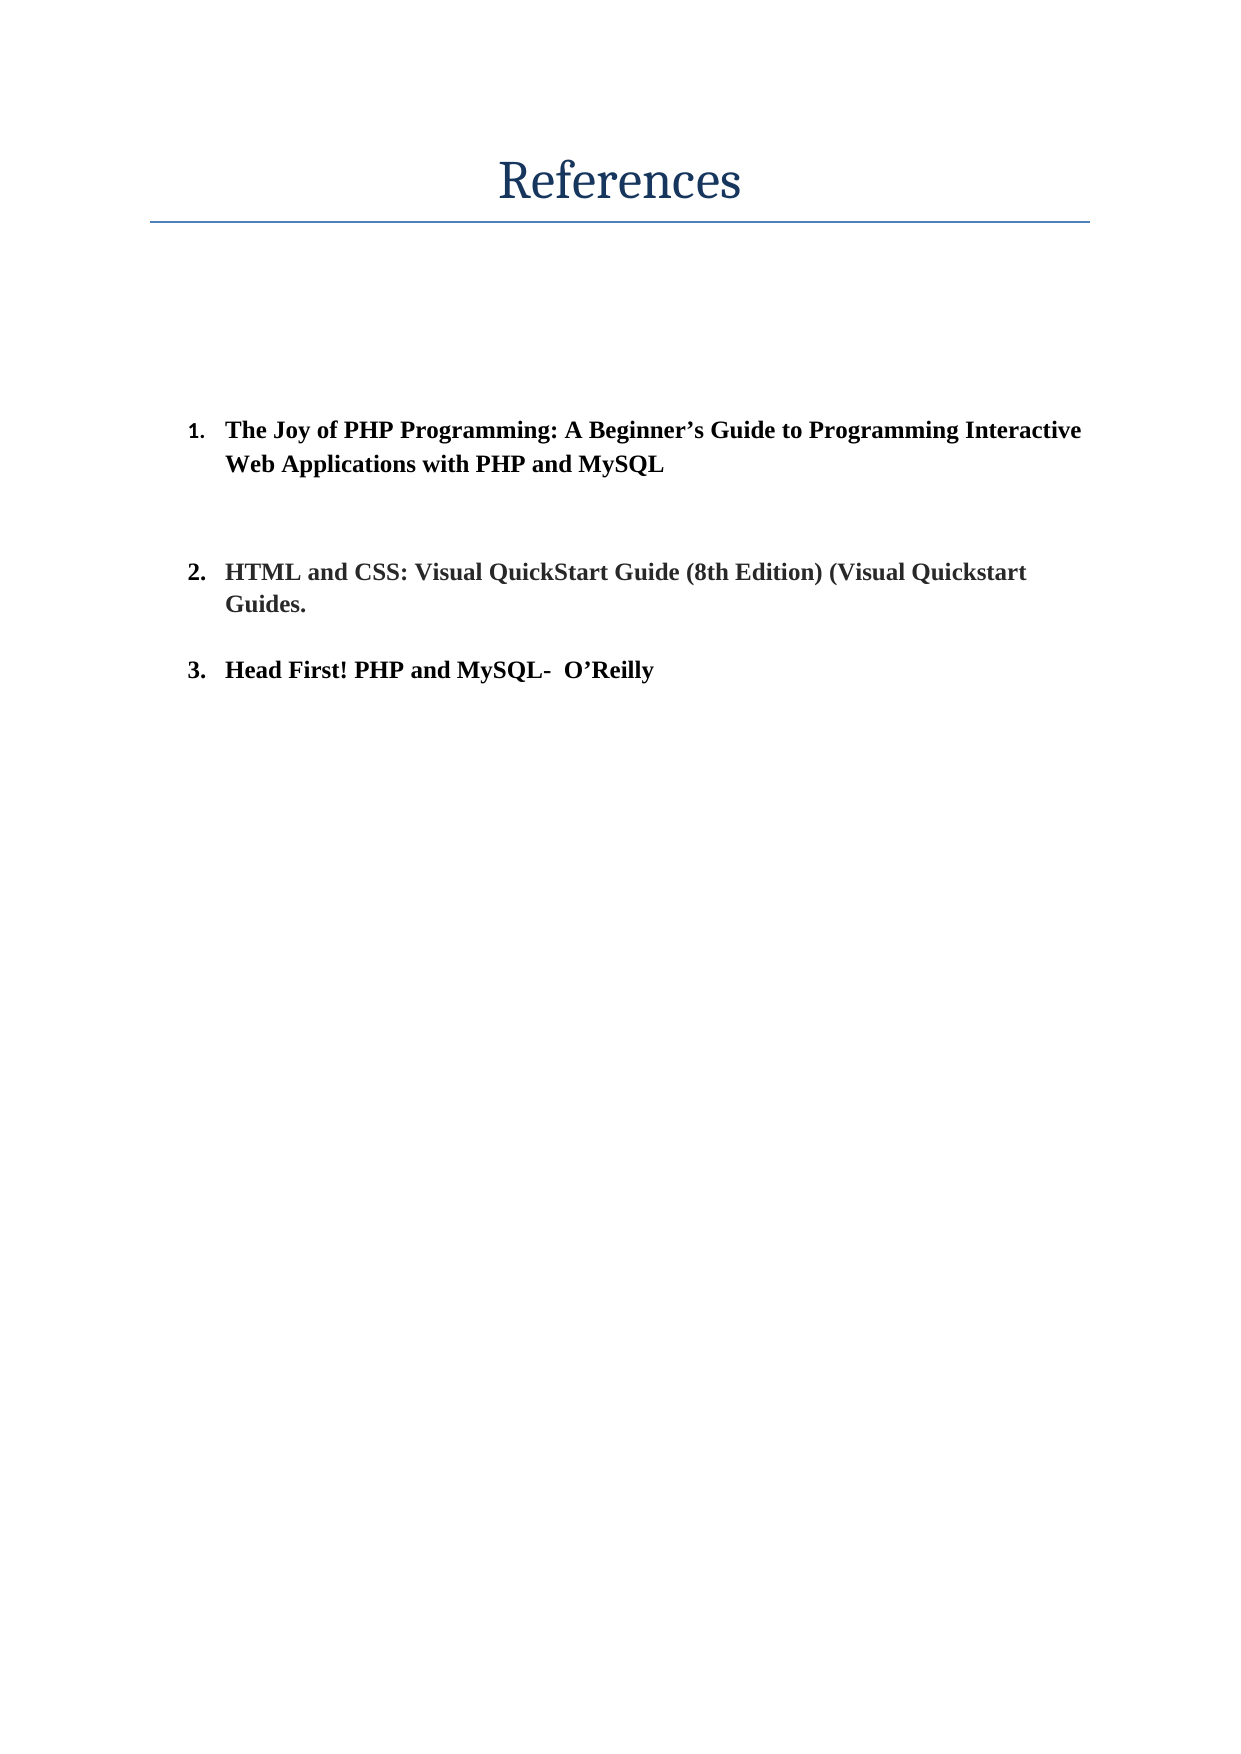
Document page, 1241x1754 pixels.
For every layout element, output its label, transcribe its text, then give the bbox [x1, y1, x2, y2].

title References [150, 150, 1090, 221]
list HTML and CSS: Visual QuickStart Guide (8th Edition) (Visual Quickstart Guides. [187, 557, 1090, 618]
list Head First! PHP and MySQL- O’Reilly [187, 656, 1090, 684]
list The Joy of PHP Programming: A Beginner’s Guide to Programming Interactive Web Applications with PHP and MySQL [187, 416, 1090, 478]
